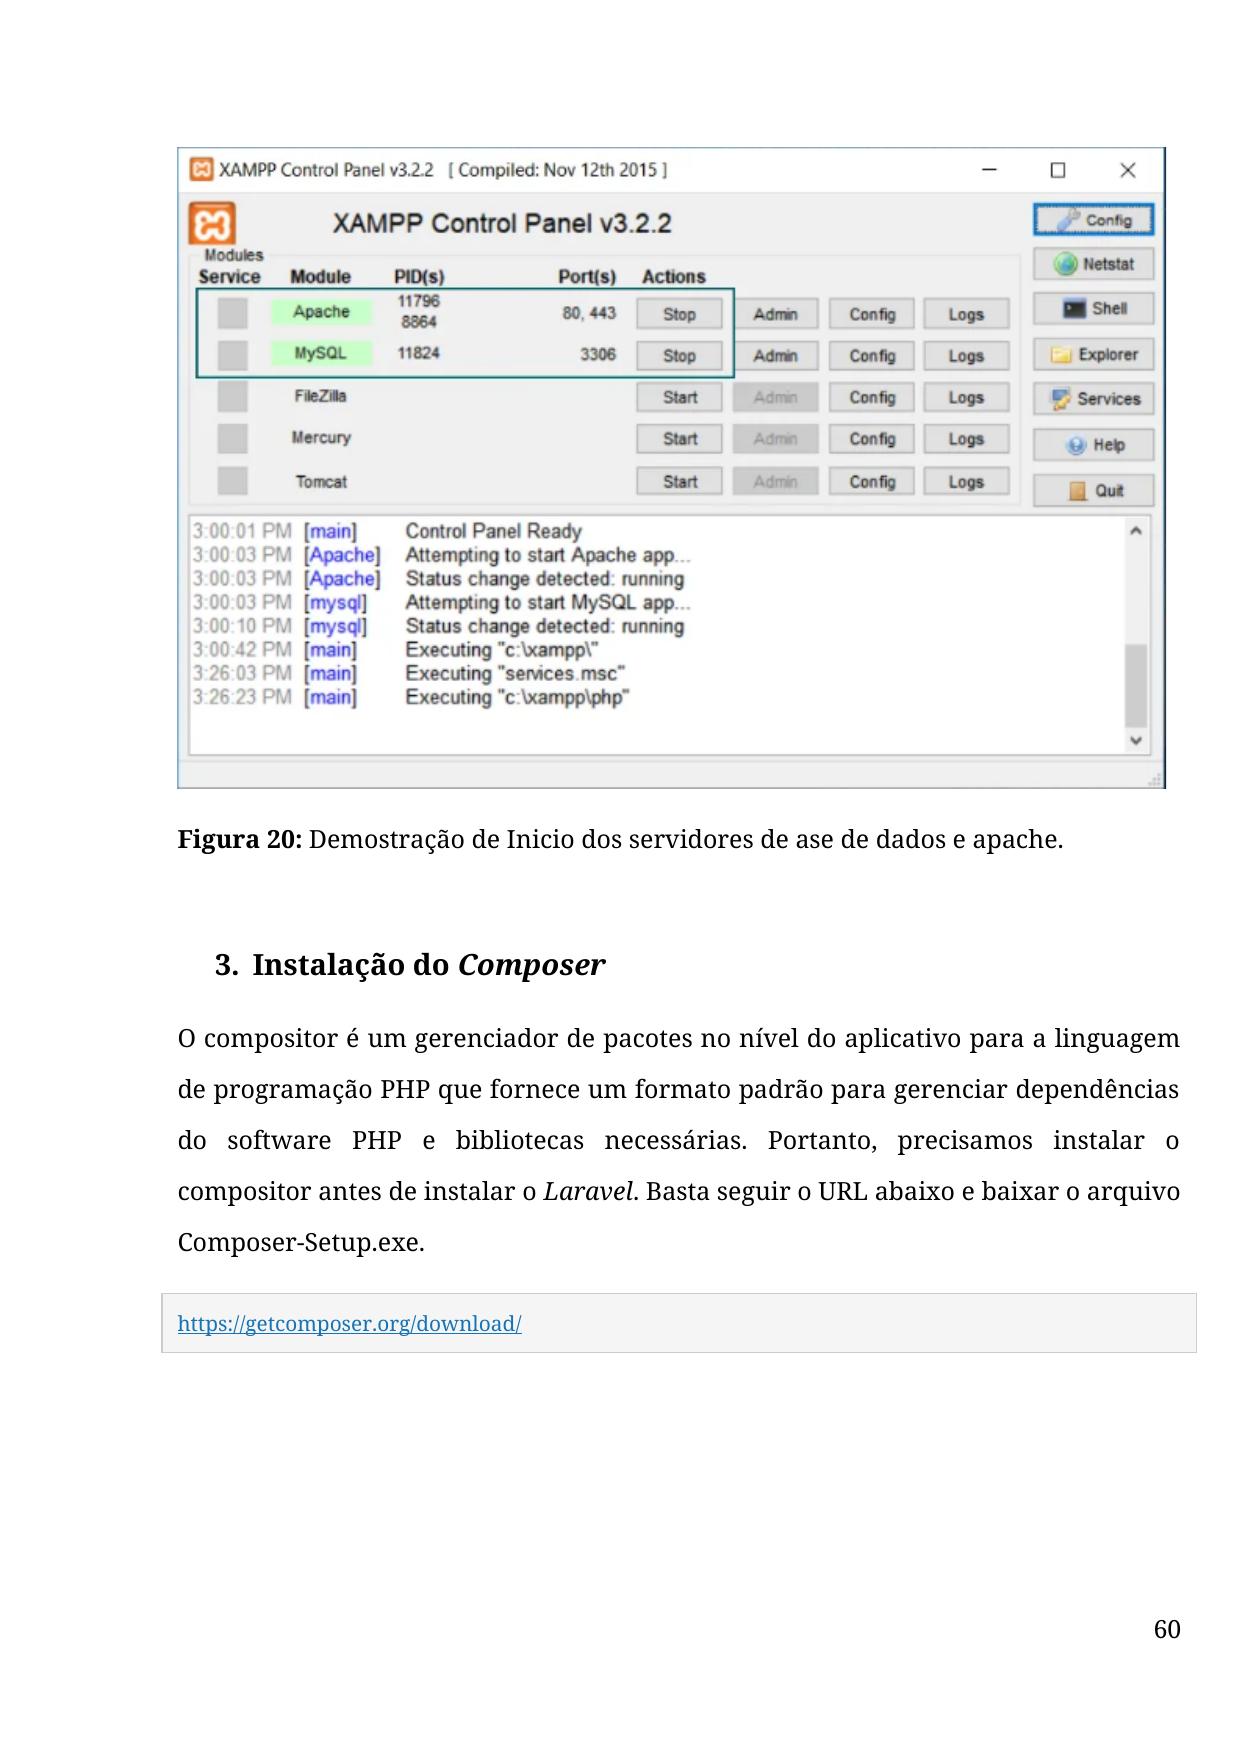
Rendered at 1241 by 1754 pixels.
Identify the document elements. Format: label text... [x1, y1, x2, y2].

text https://getcomposer.org/download/ [163, 1294, 1196, 1352]
picture [177, 147, 1167, 789]
text O compositor é um gerenciador de pacotes no nível do aplicativo para a linguagem de programação PHP que fornece um formato padrão para gerenciar dependências do software PHP e bibliotecas necessárias. Portanto, precisamos instalar o compositor antes de instalar o Laravel. Basta seguir o URL abaixo e baixar o arquivo Composer-Setup.exe. [177, 1021, 1181, 1259]
list Instalação do Composer [215, 944, 1181, 984]
